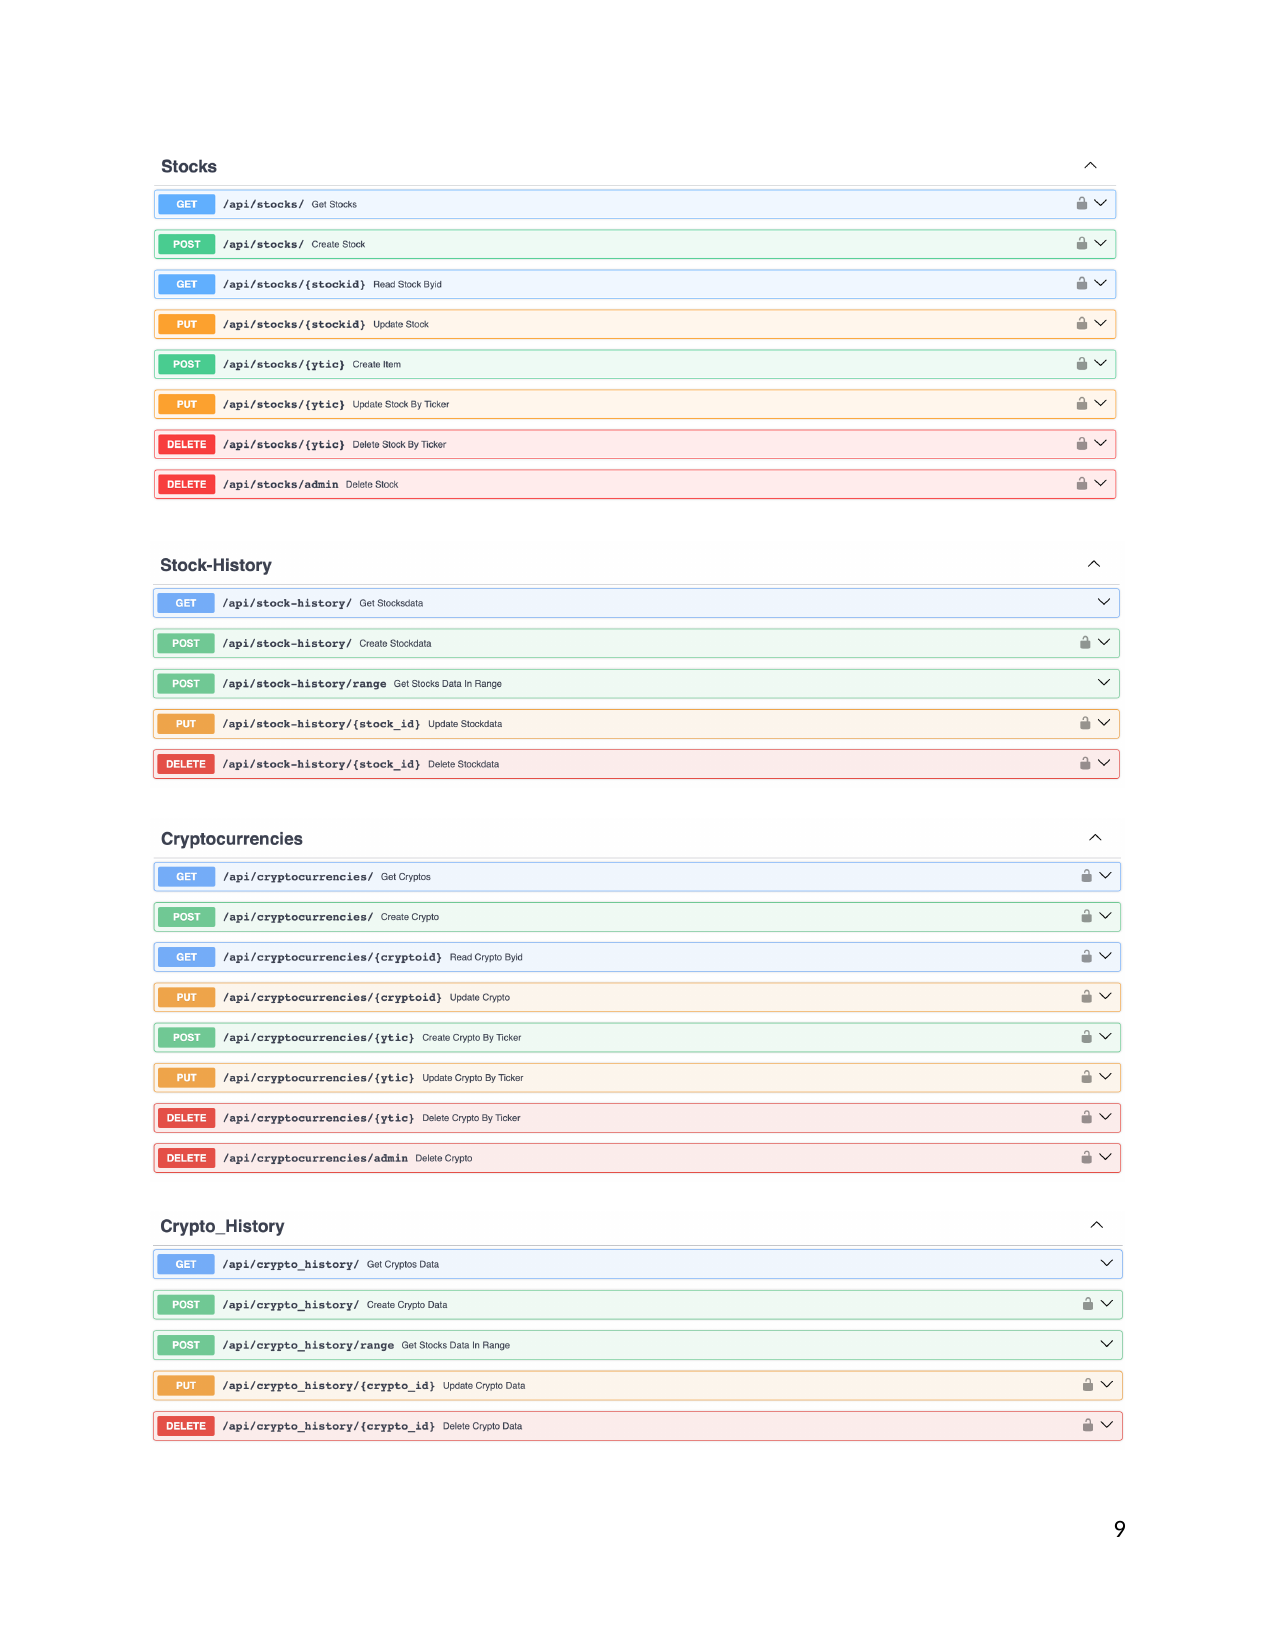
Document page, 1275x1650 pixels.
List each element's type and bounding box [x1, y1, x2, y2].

picture [150, 150, 1125, 511]
picture [150, 818, 1125, 1182]
picture [150, 1211, 1125, 1450]
picture [150, 541, 1125, 788]
